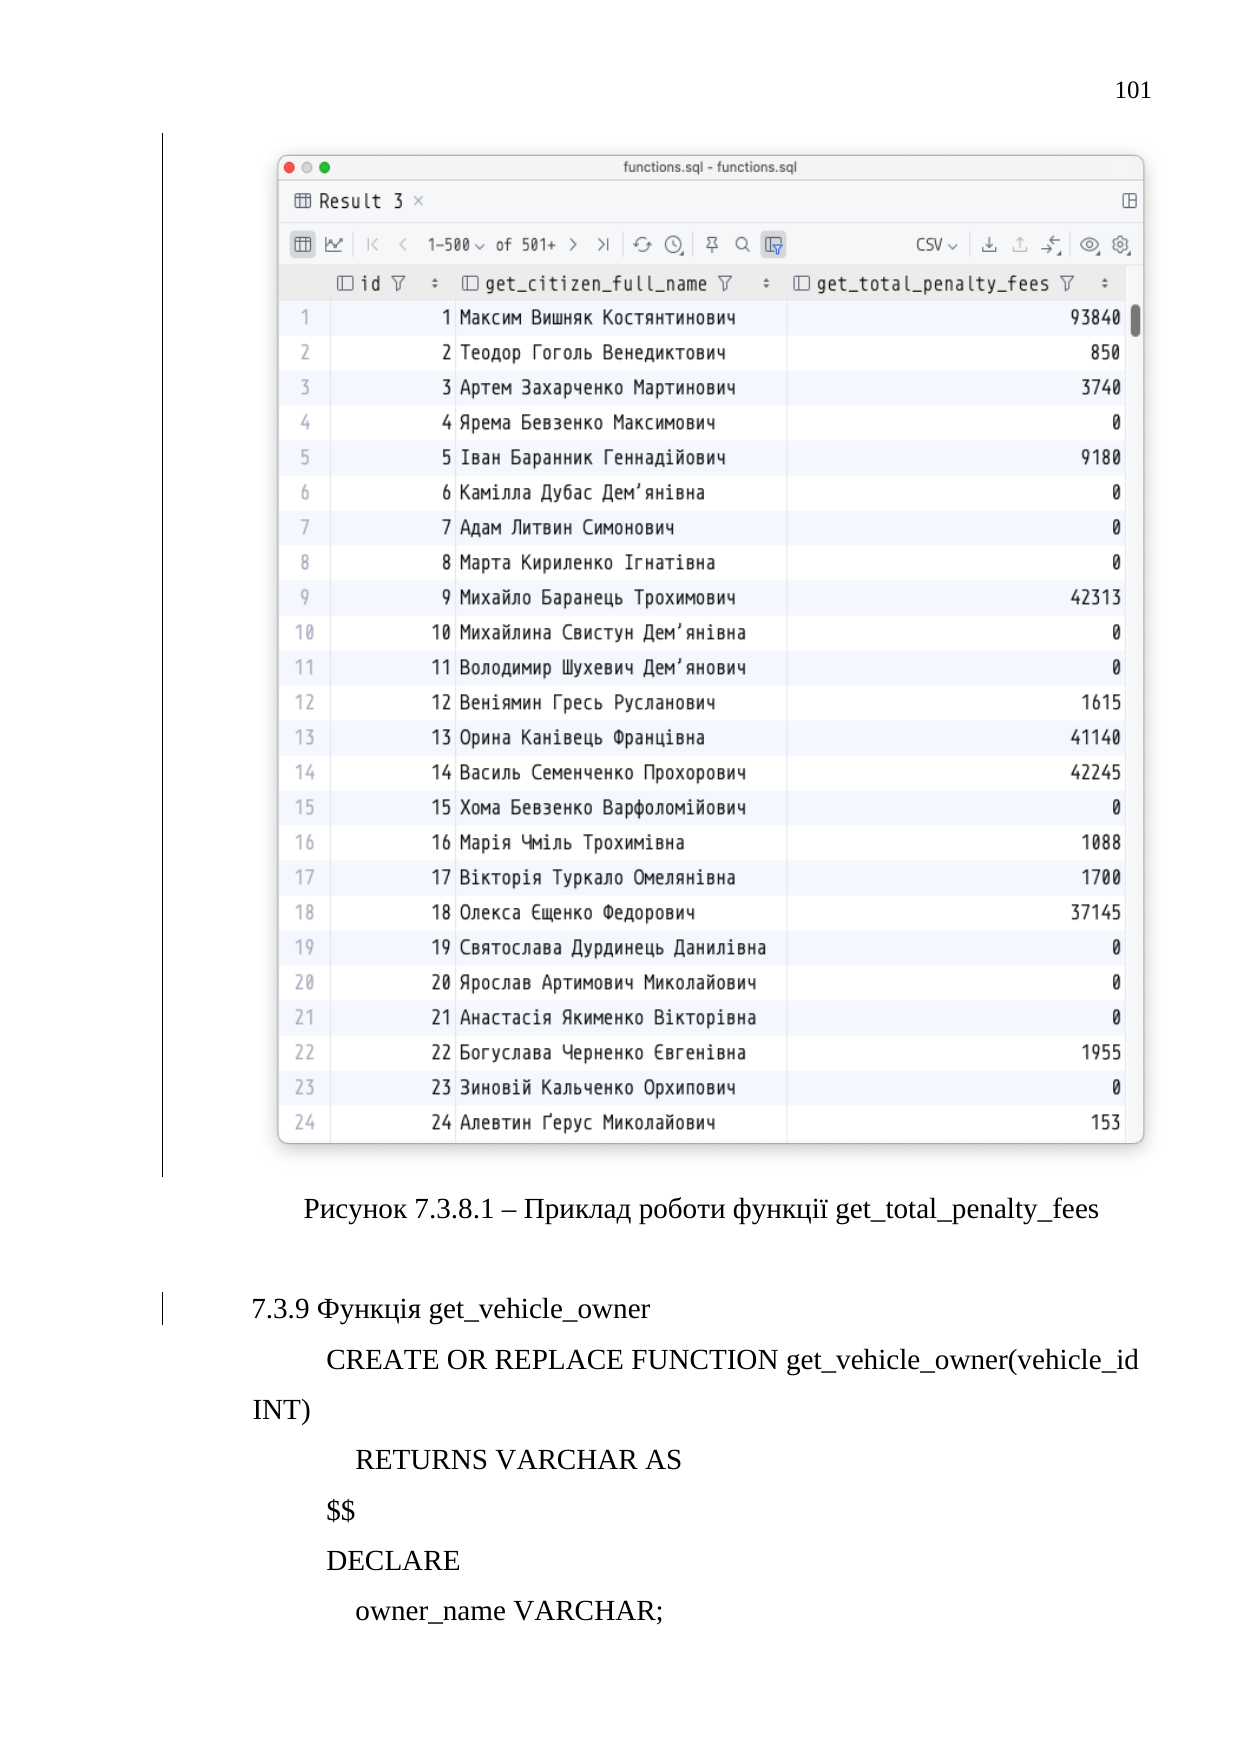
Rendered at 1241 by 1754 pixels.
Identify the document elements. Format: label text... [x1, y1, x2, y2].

list Рисунок 7.3.8.1 – Приклад роботи функції get_total_penalty_fees [177, 1191, 1152, 1224]
list DECLARE [252, 1543, 1152, 1577]
list owner_name VARCHAR; [252, 1593, 1152, 1627]
list 7.3.9 Функція get_vehicle_owner [177, 1292, 1152, 1325]
list $$ [252, 1493, 1152, 1526]
list CREATE OR REPLACE FUNCTION get_vehicle_owner(vehicle_id INT) [252, 1342, 1152, 1426]
picture [251, 132, 1171, 1177]
list RETURNS VARCHAR AS [252, 1442, 1152, 1476]
